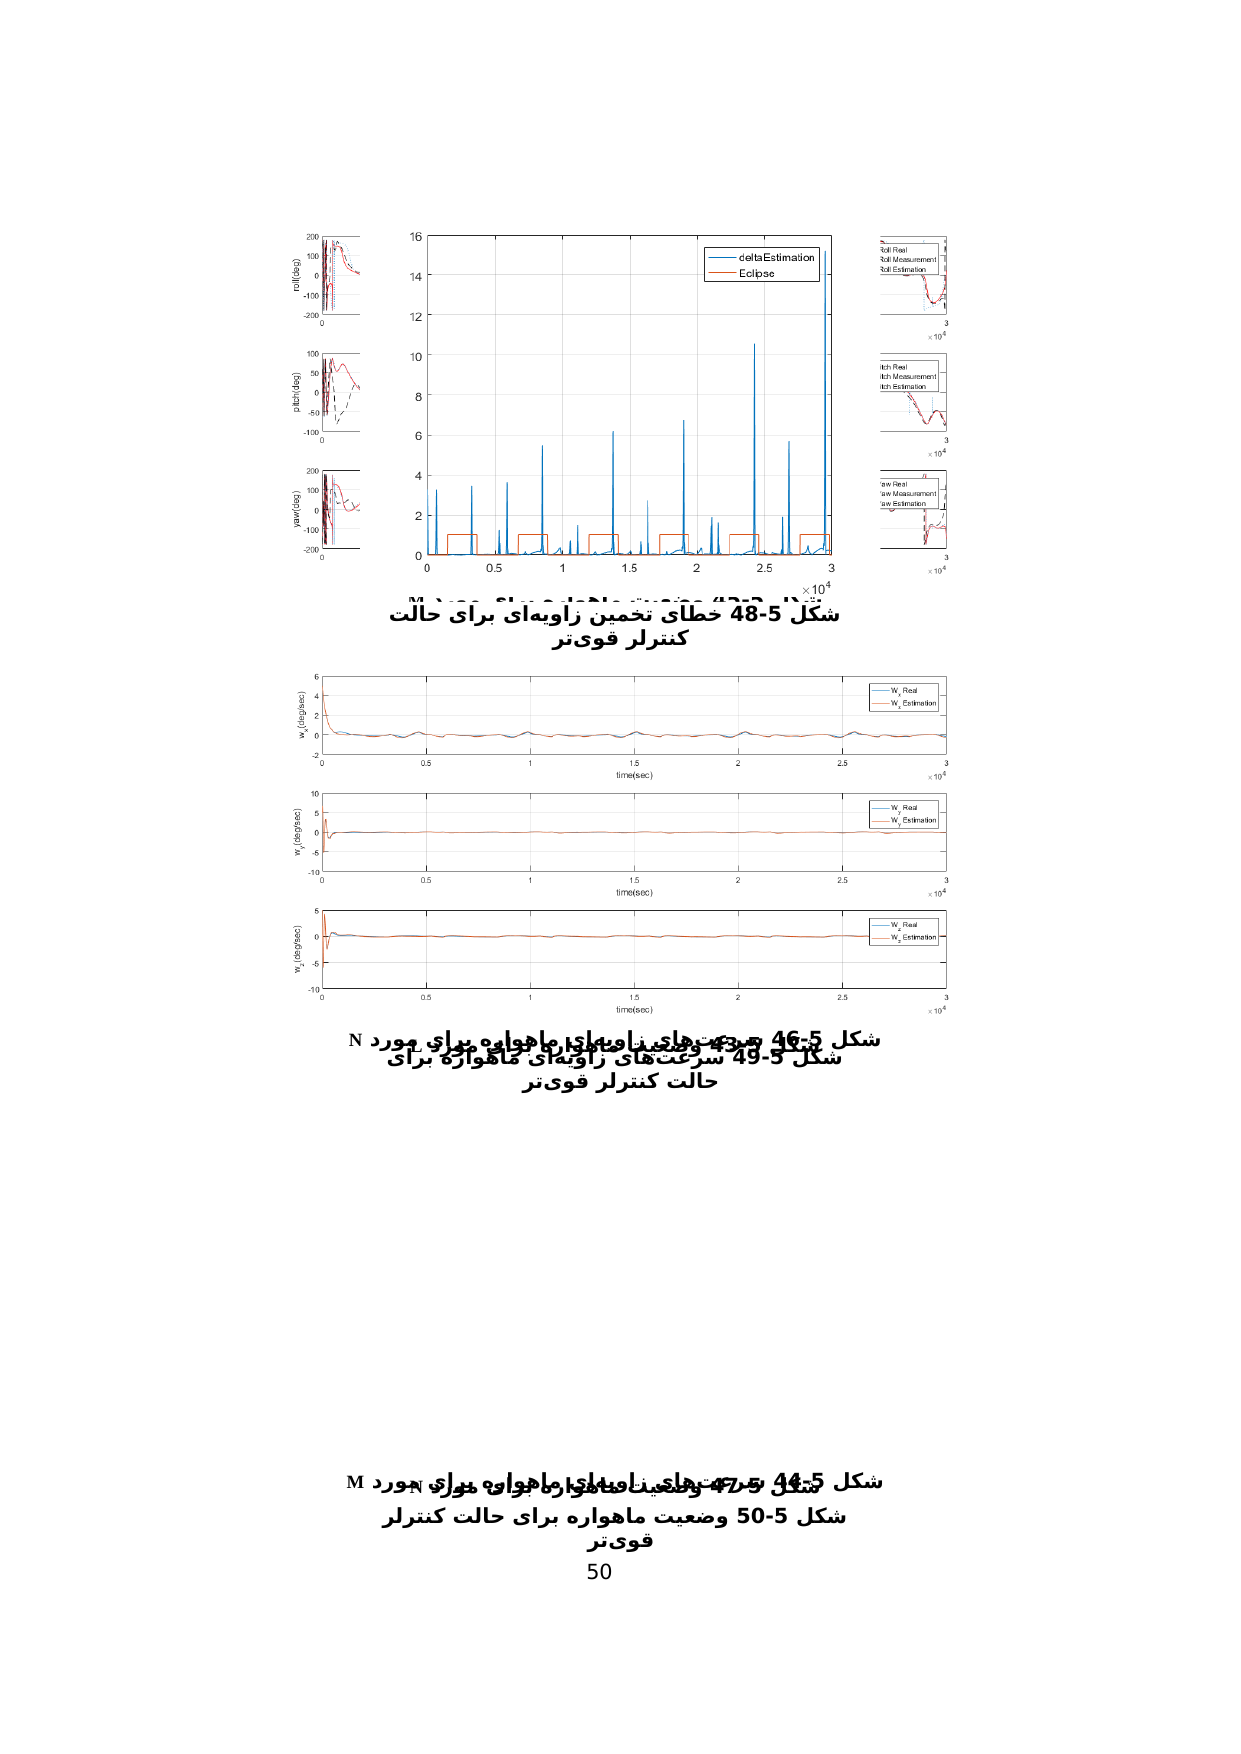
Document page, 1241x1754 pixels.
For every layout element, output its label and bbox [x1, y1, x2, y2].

picture [217, 206, 1023, 597]
picture [217, 646, 1024, 1042]
picture [722, 1038, 733, 1042]
